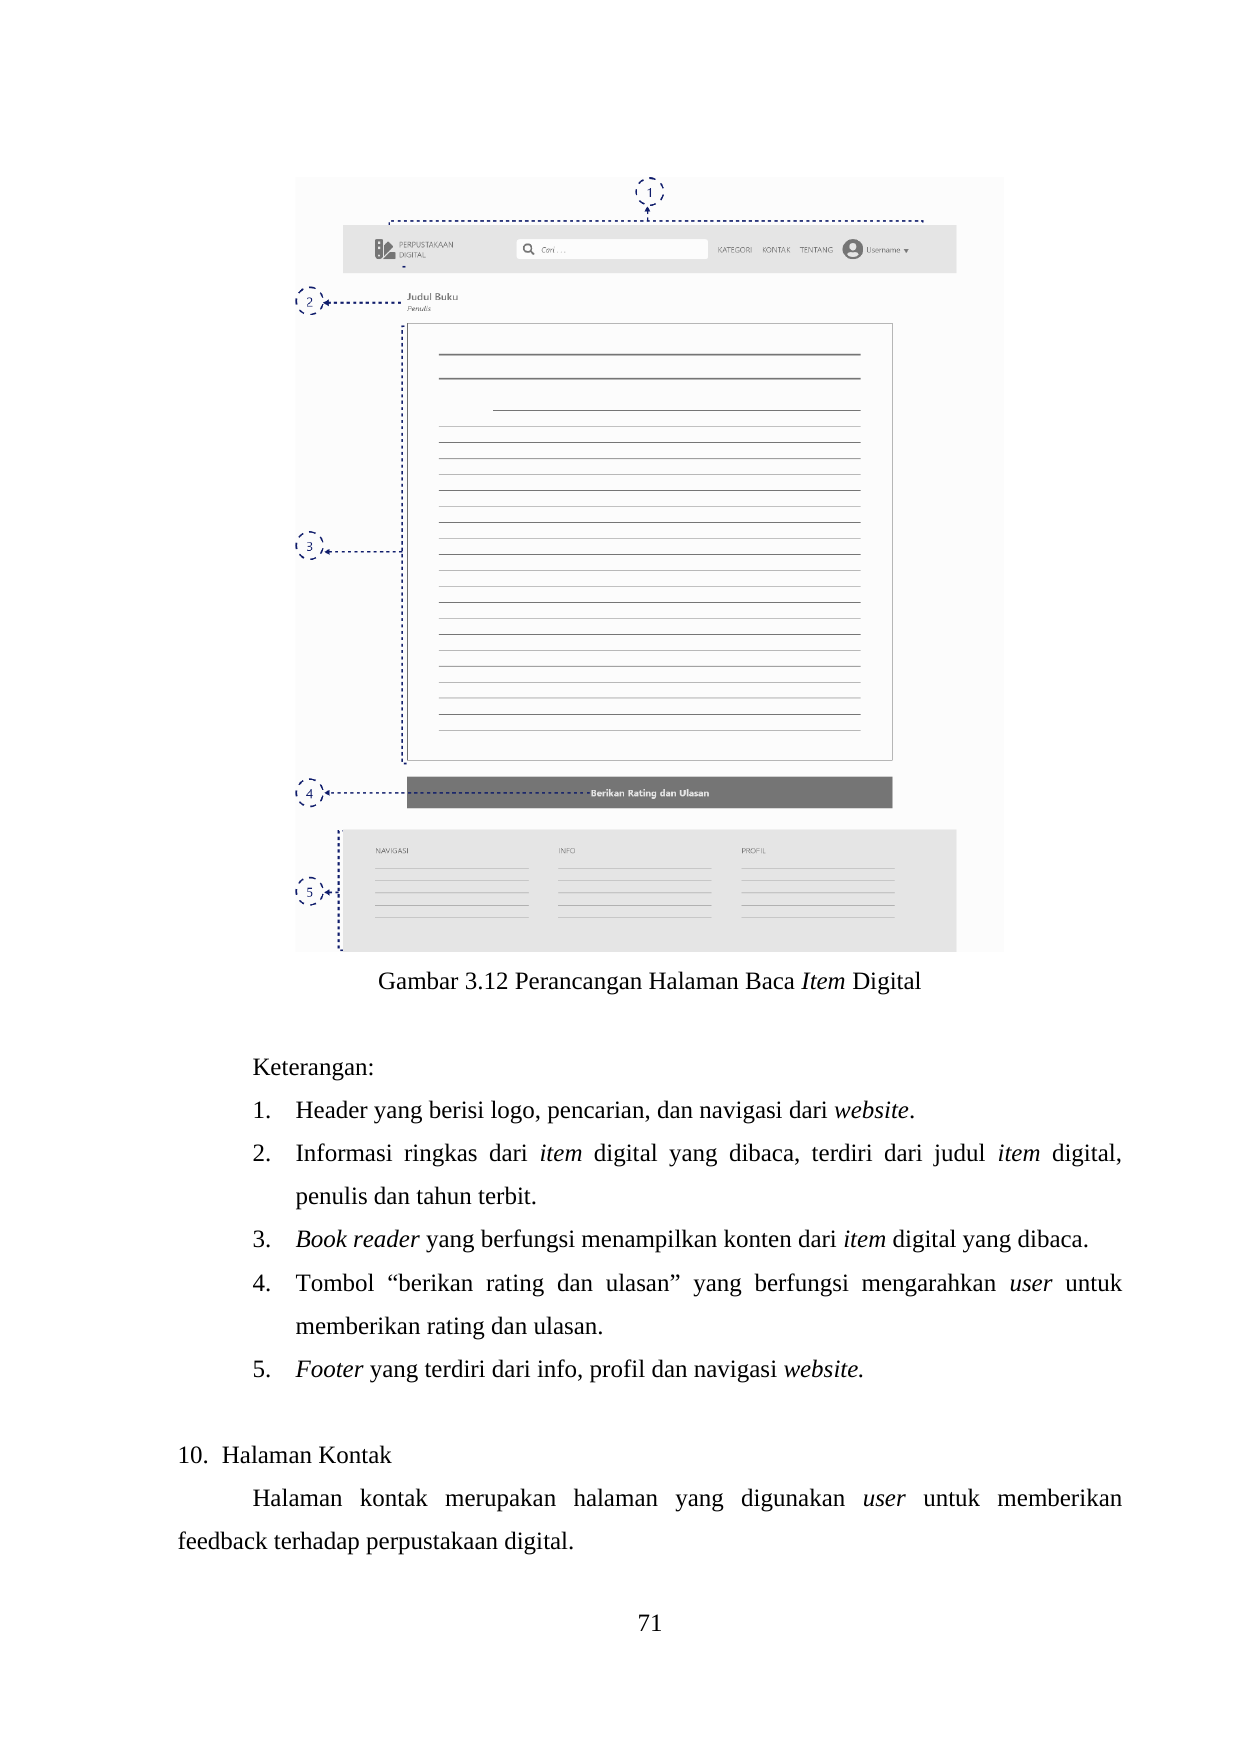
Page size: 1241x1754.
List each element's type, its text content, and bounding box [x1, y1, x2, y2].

text Keterangan: [177, 1052, 1122, 1081]
picture [295, 177, 1004, 952]
list Informasi ringkas dari item digital yang dibaca, terdiri dari judul item digital, penulis dan tahun terbit. [252, 1138, 1122, 1210]
list Tombol “berikan rating dan ulasan” yang berfungsi mengarahkan user untuk memberikan rating dan ulasan. [252, 1268, 1122, 1339]
list Halaman Kontak [177, 1440, 1122, 1469]
text Gambar 3.12 Perancangan Halaman Baca Item Digital [177, 966, 1122, 994]
list Footer yang terdiri dari info, profil dan navigasi website. [252, 1354, 1122, 1383]
list Book reader yang berfungsi menampilkan konten dari item digital yang dibaca. [252, 1224, 1122, 1253]
text Halaman kontak merupakan halaman yang digunakan user untuk memberikan feedback terhadap perpustakaan digital. [177, 1483, 1122, 1555]
list Header yang berisi logo, pencarian, dan navigasi dari website. [252, 1095, 1122, 1124]
